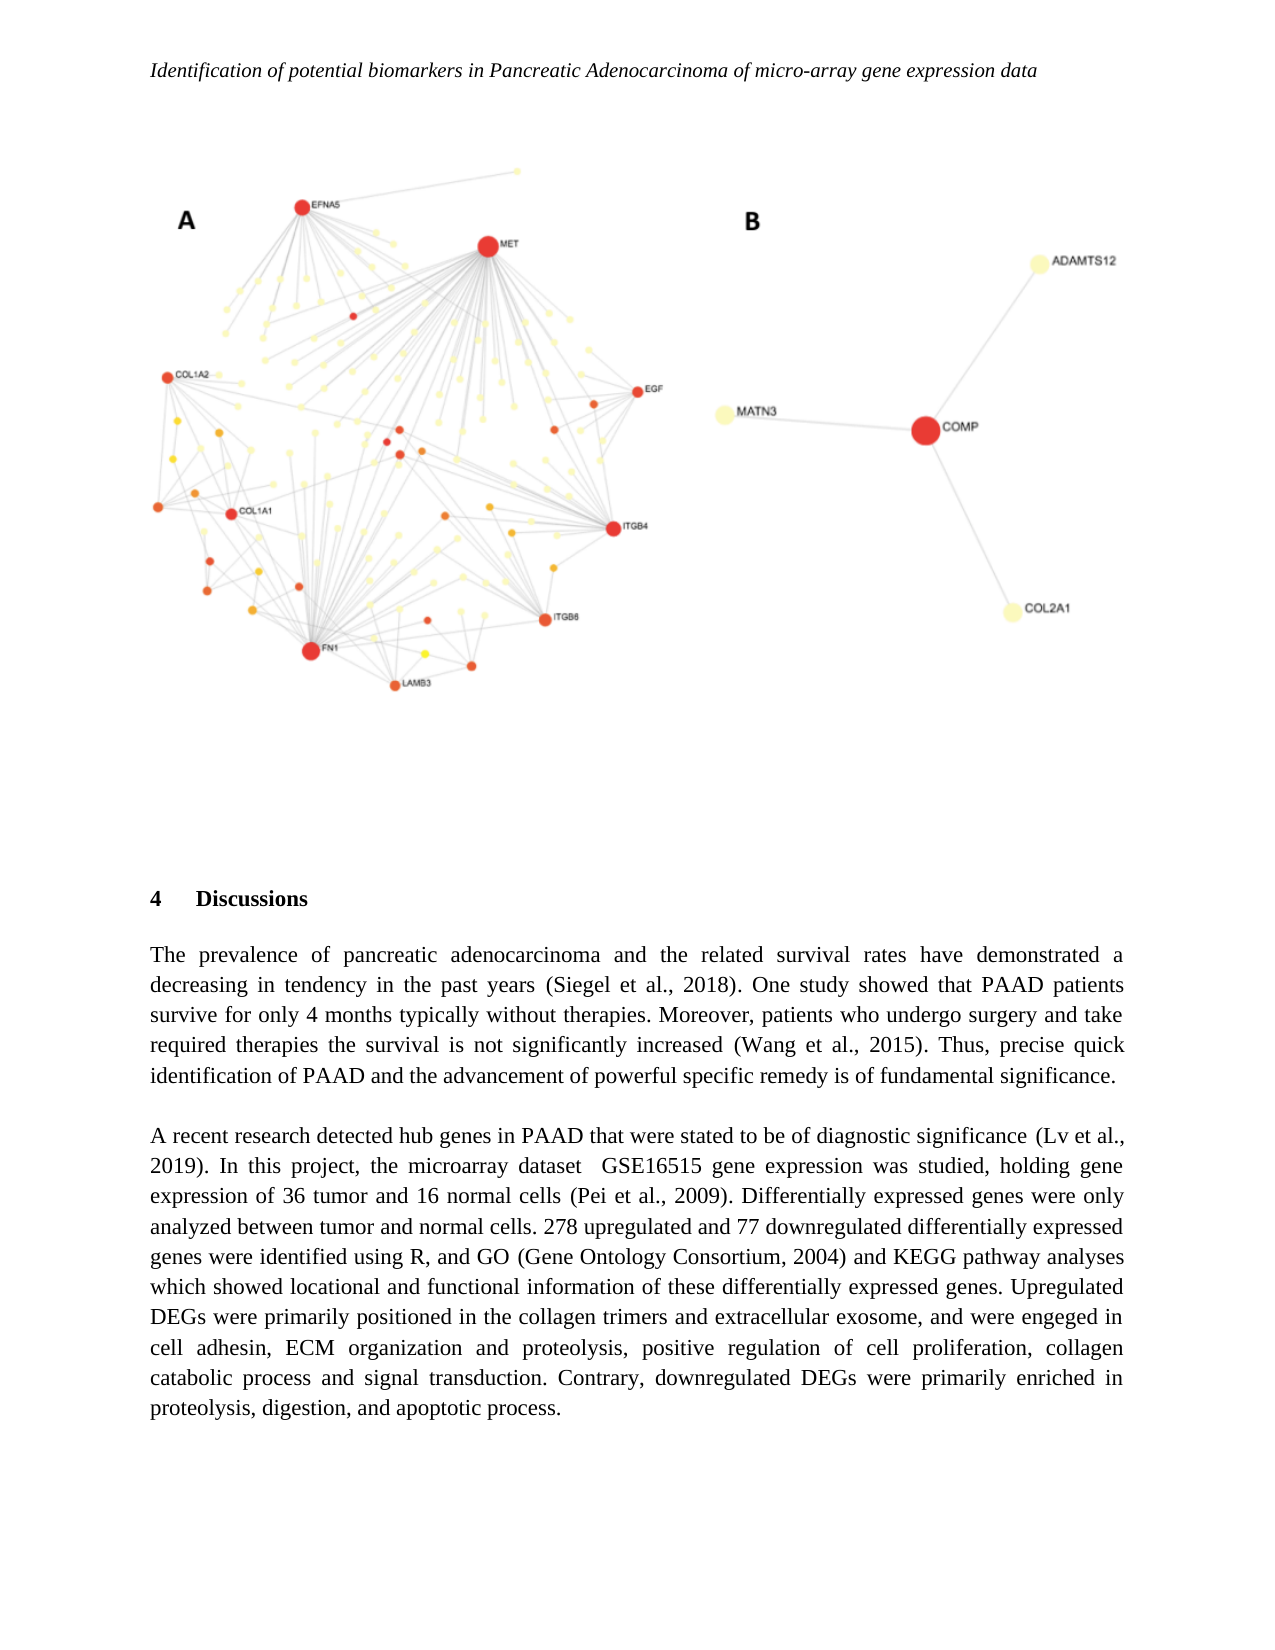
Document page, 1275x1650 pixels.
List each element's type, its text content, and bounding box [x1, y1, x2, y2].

text The prevalence of pancreatic adenocarcinoma and the related survival rates have demonstrated a decreasing in tendency in the past years (Siegel et al., 2018). One study showed that PAAD patients survive for only 4 months typically without therapies. Moreover, patients who undergo surgery and take required therapies the survival is not significantly increased (Wang et al., 2015). Thus, precise quick identification of PAAD and the advancement of powerful specific remedy is of fundamental significance. [150, 941, 1125, 1088]
text 4 Discussions [150, 885, 1125, 912]
text A recent research detected hub genes in PAAD that were stated to be of diagnostic significance (Lv et al., 2019). In this project, the microarray dataset GSE16515 gene expression was studied, holding gene expression of 36 tumor and 16 normal cells (Pei et al., 2009). Differentially expressed genes were only analyzed between tumor and normal cells. 278 upregulated and 77 downregulated differentially expressed genes were identified using R, and GO (Gene Ontology Consortium, 2004) and KEGG pathway analyses which showed locational and functional information of these differentially expressed genes. Upregulated DEGs were primarily positioned in the collagen trimers and extracellular exosome, and were engeged in cell adhesin, ECM organization and proteolysis, positive regulation of cell proliferation, collagen catabolic process and signal transduction. Contrary, downregulated DEGs were primarily enriched in proteolysis, digestion, and apoptotic process. [150, 1122, 1125, 1420]
